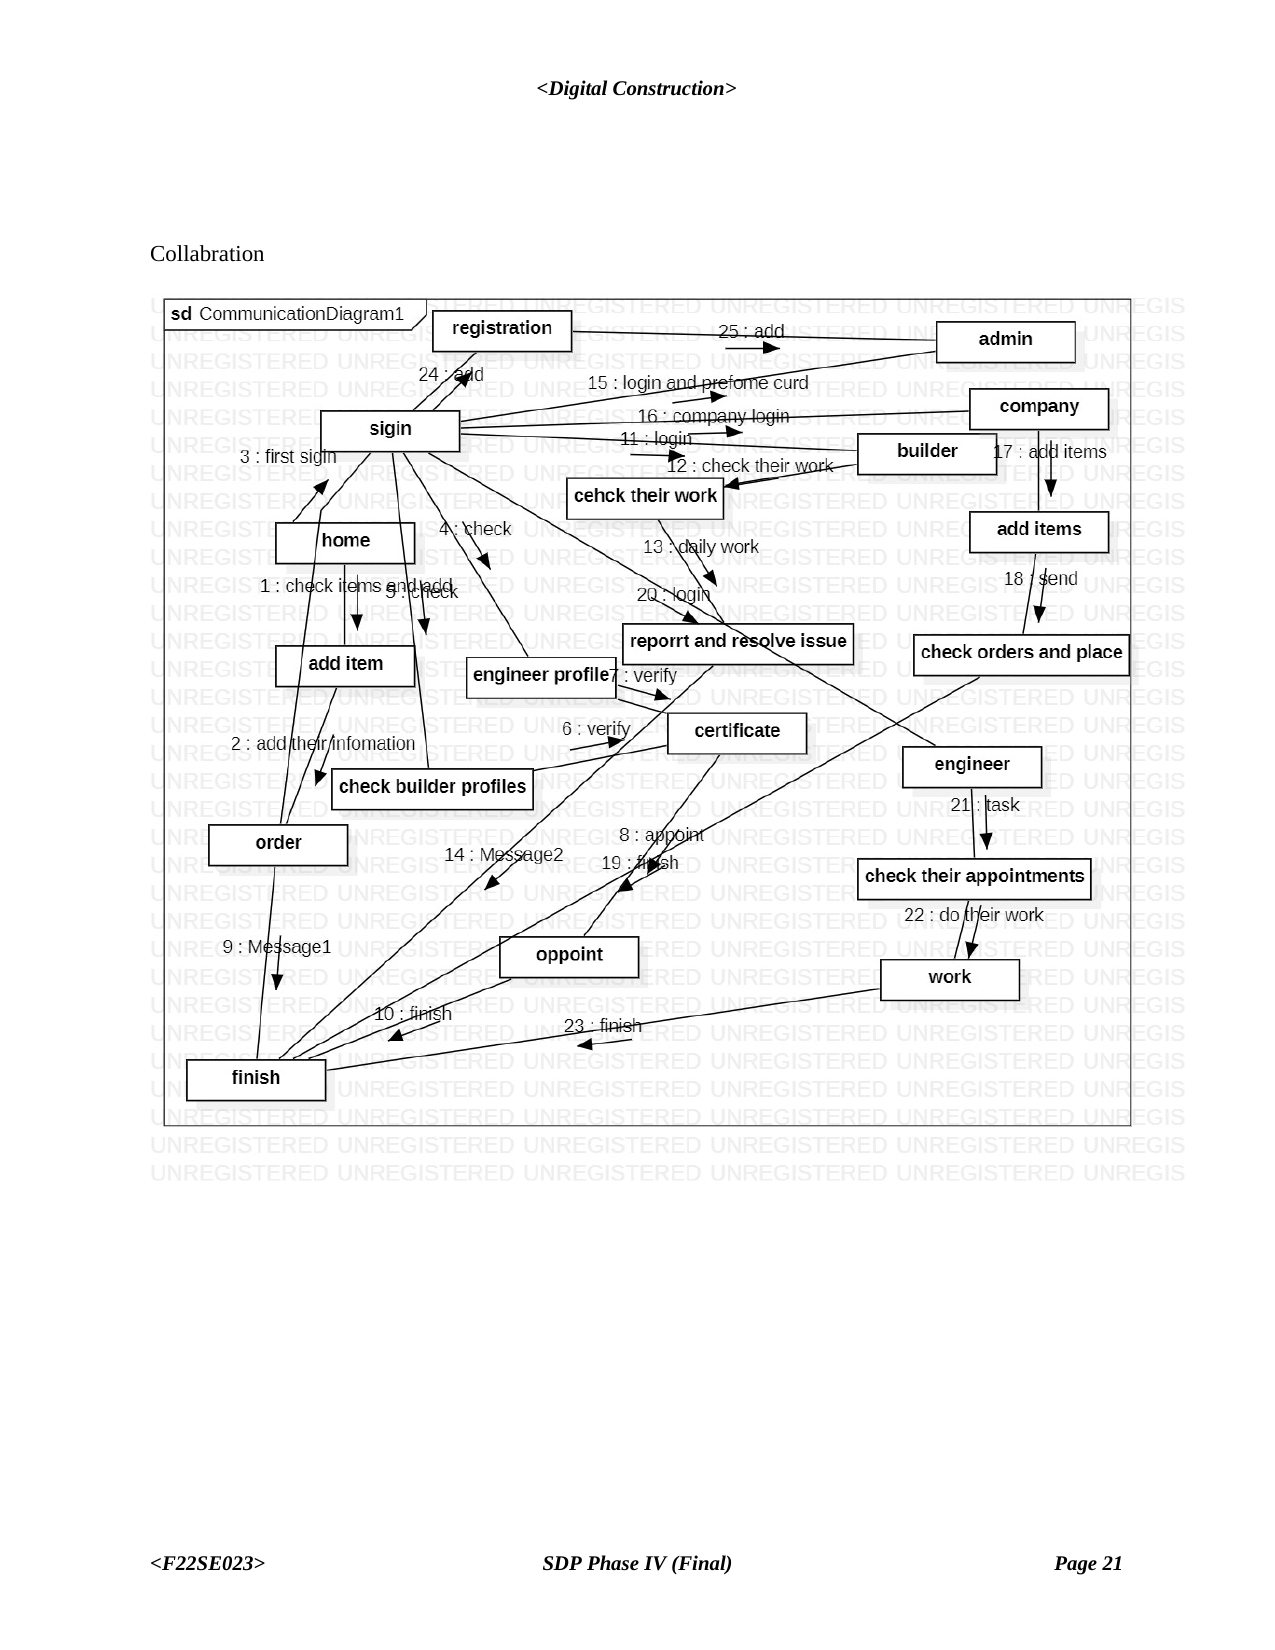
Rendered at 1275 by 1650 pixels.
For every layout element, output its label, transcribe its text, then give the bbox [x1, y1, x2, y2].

picture [150, 285, 1185, 1181]
text Collabration [150, 240, 1125, 267]
